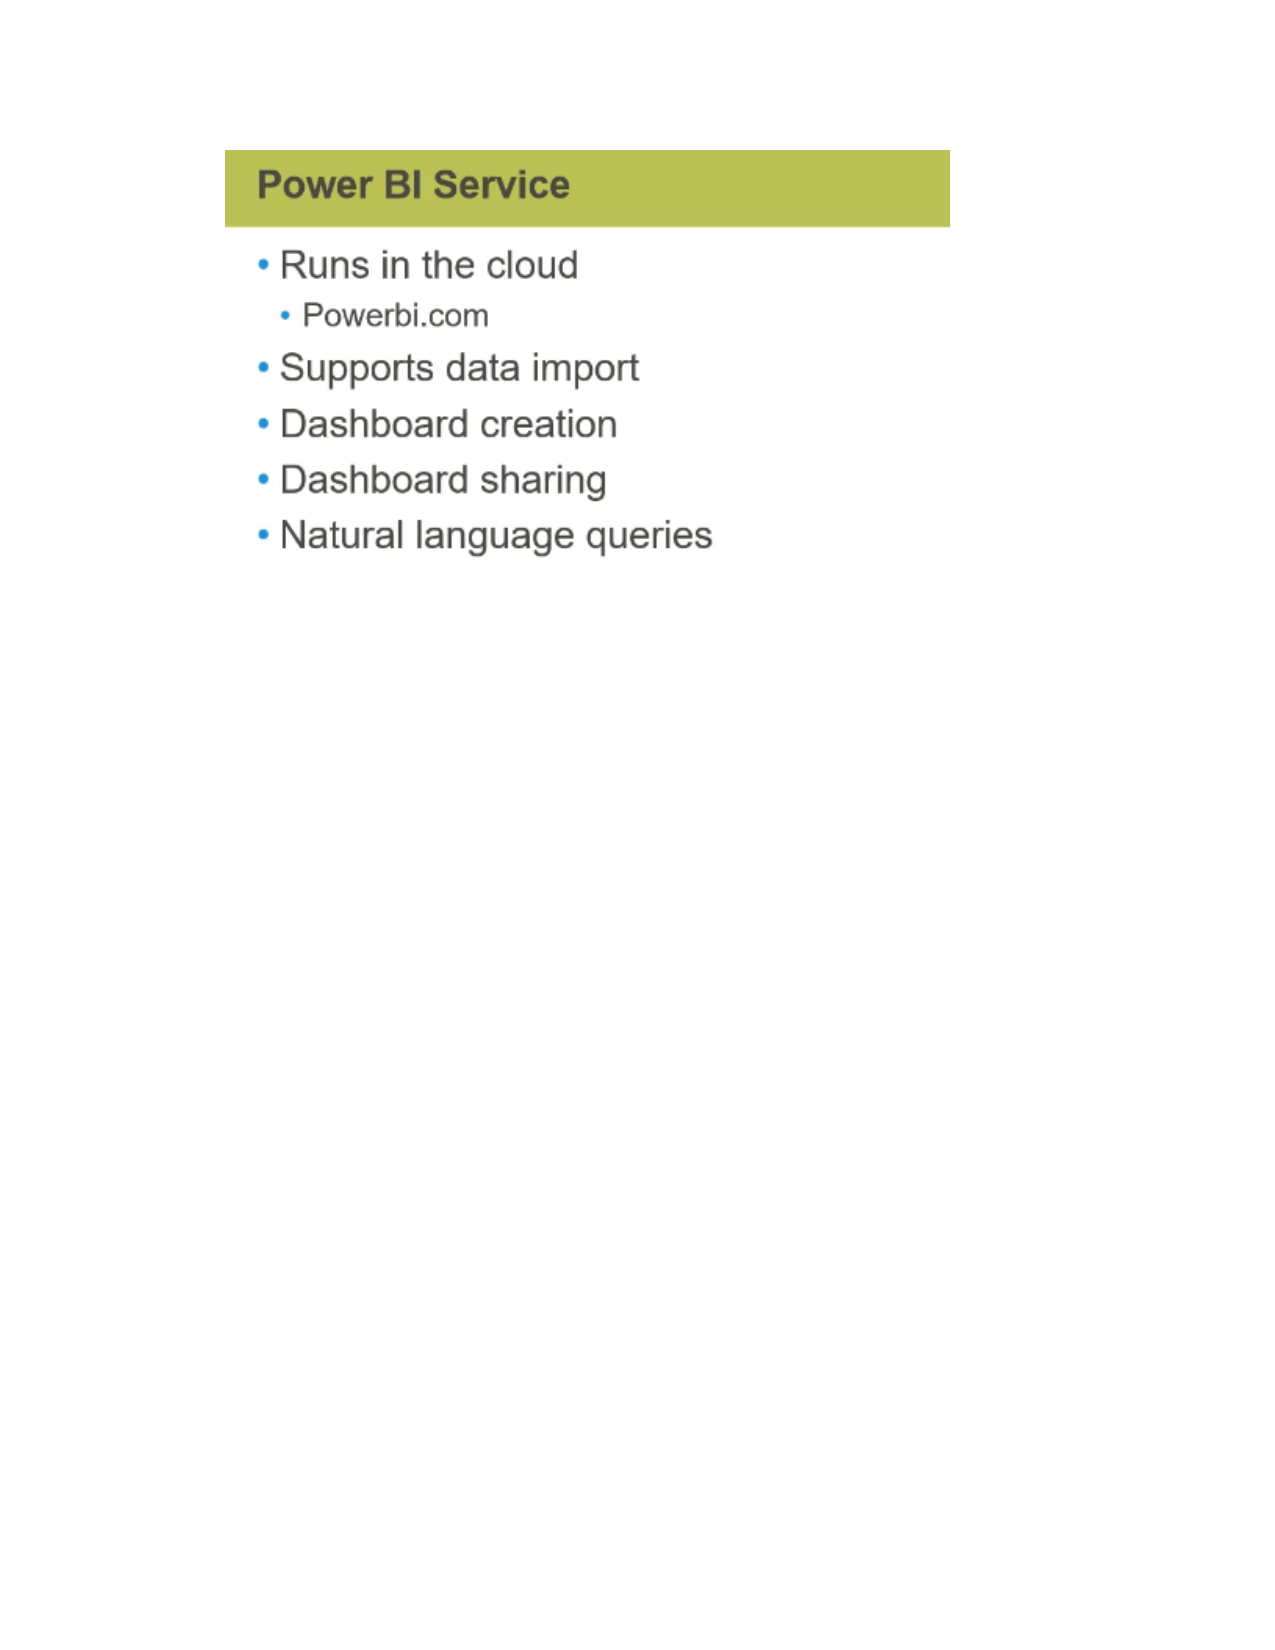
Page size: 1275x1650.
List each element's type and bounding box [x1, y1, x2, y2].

picture [225, 150, 951, 608]
